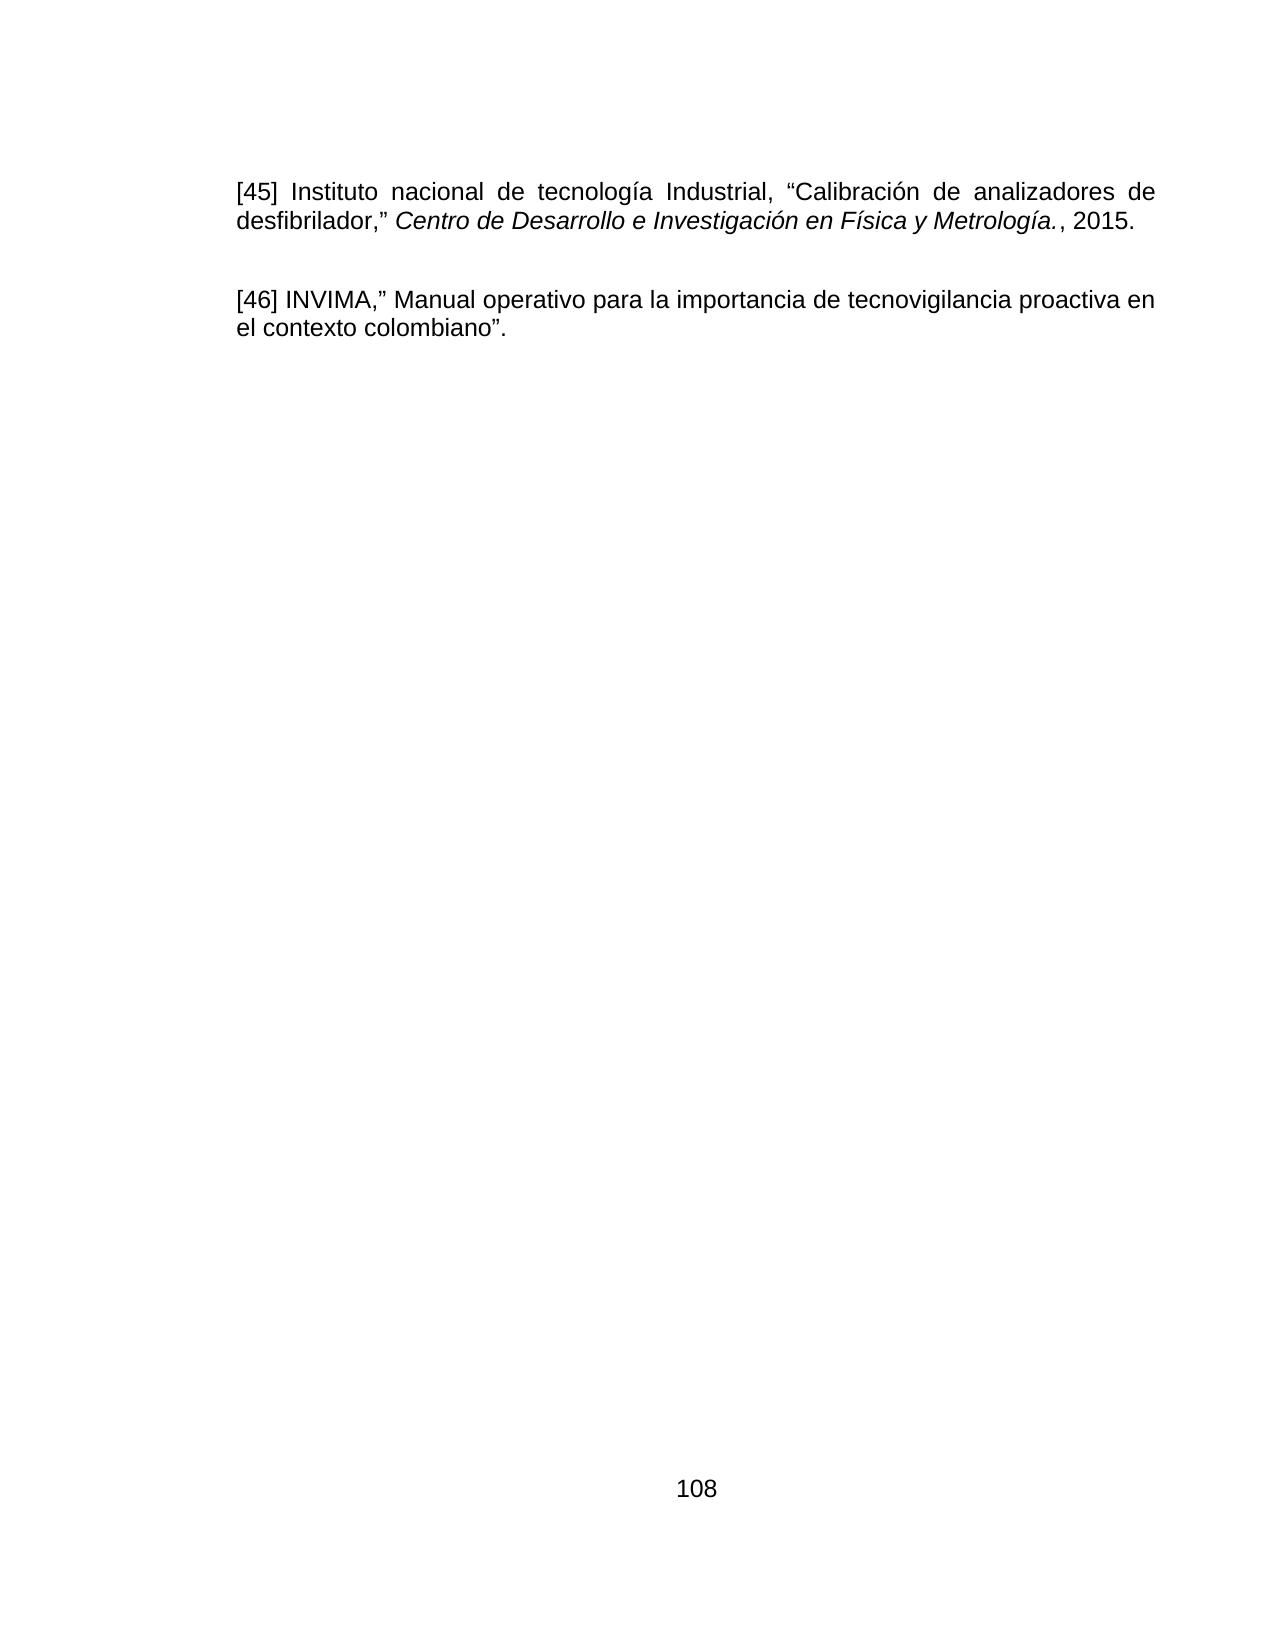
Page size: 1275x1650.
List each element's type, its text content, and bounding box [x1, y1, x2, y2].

text [45] Instituto nacional de tecnología Industrial, “Calibración de analizadores de desfibrilador,” Centro de Desarrollo e Investigación en Física y Metrología., 2015. [236, 177, 1157, 235]
text [46] INVIMA,” Manual operativo para la importancia de tecnovigilancia proactiva en el contexto colombiano”. [236, 285, 1157, 342]
